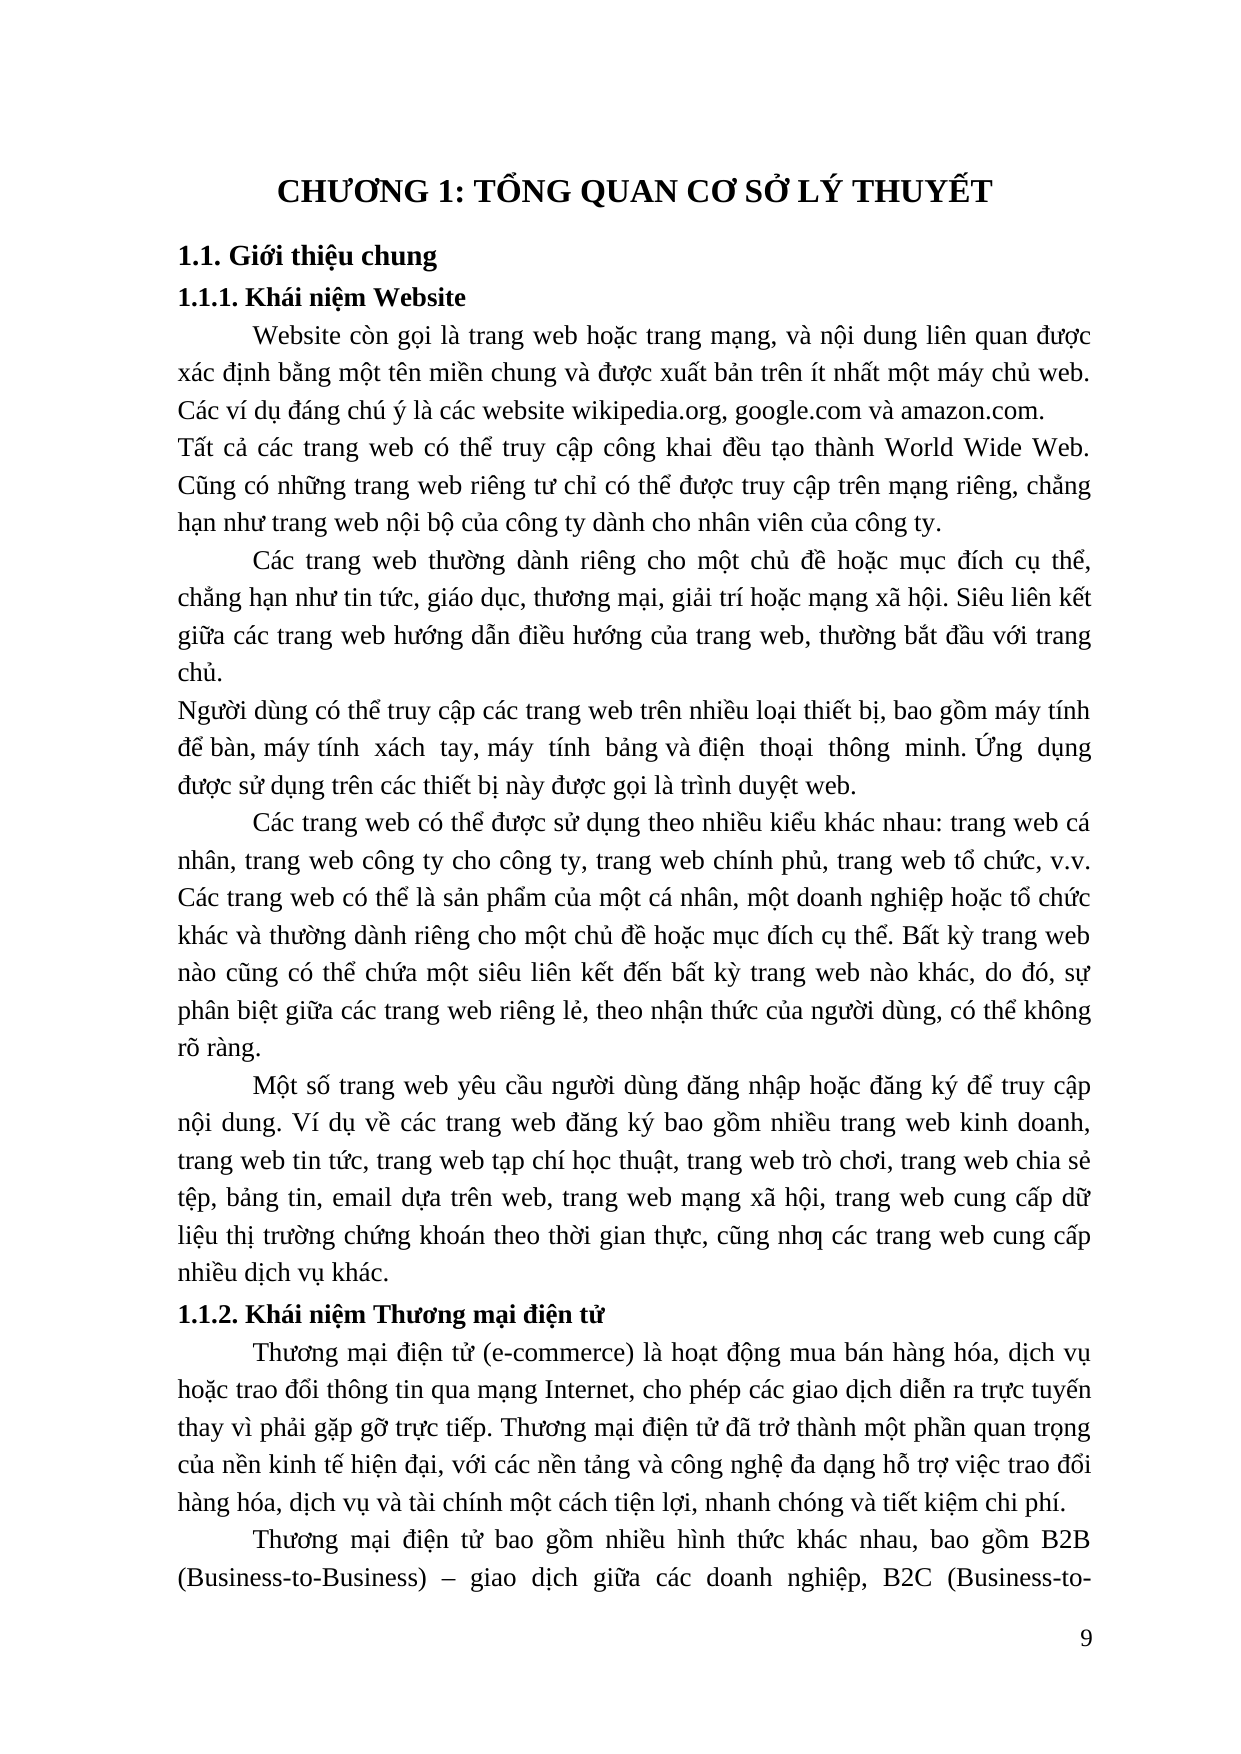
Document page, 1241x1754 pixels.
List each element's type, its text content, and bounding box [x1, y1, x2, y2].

text CHƯƠNG 1: TỔNG QUAN CƠ SỞ LÝ THUYẾT [177, 173, 1092, 210]
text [177, 1518, 1092, 1593]
text 1.1. Giới thiệu chung [177, 235, 1092, 273]
text 1.1.1. Khái niệm Website [177, 277, 1092, 314]
text Các trang web thường dành riêng cho một chủ đề hoặc mục đích cụ thể, chẳng hạn như tin tức, giáo dục, thương mại, giải trí hoặc mạng xã hội. Siêu liên kết giữa các trang web hướng dẫn điều hướng của trang web, thường bắt đầu với trang chủ. [177, 539, 1092, 689]
text Các trang web có thể được sử dụng theo nhiều kiểu khác nhau: trang web cá nhân, trang web công ty cho công ty, trang web chính phủ, trang web tổ chức, v.v. Các trang web có thể là sản phẩm của một cá nhân, một doanh nghiệp hoặc tổ chức khác và thường dành riêng cho một chủ đề hoặc mục đích cụ thể. Bất kỳ trang web nào cũng có thể chứa một siêu liên kết đến bất kỳ trang web nào khác, do đó, sự phân biệt giữa các trang web riêng lẻ, theo nhận thức của người dùng, có thể không rõ ràng. [177, 802, 1092, 1064]
text 1.1.2. Khái niệm Thương mại điện tử [177, 1293, 1092, 1331]
text Người dùng có thể truy cập các trang web trên nhiều loại thiết bị, bao gồm máy tính để bàn, máy tính xách tay, máy tính bảng và điện thoại thông minh. Ứng dụng được sử dụng trên các thiết bị này được gọi là trình duyệt web. [177, 689, 1092, 802]
text Tất cả các trang web có thể truy cập công khai đều tạo thành World Wide Web. Cũng có những trang web riêng tư chỉ có thể được truy cập trên mạng riêng, chẳng hạn như trang web nội bộ của công ty dành cho nhân viên của công ty. [177, 427, 1092, 539]
text Thương mại điện tử (e-commerce) là hoạt động mua bán hàng hóa, dịch vụ hoặc trao đổi thông tin qua mạng Internet, cho phép các giao dịch diễn ra trực tuyến thay vì phải gặp gỡ trực tiếp. Thương mại điện tử đã trở thành một phần quan trọng của nền kinh tế hiện đại, với các nền tảng và công nghệ đa dạng hỗ trợ việc trao đổi hàng hóa, dịch vụ và tài chính một cách tiện lợi, nhanh chóng và tiết kiệm chi phí. [177, 1331, 1092, 1518]
text Website còn gọi là trang web hoặc trang mạng, và nội dung liên quan được xác định bằng một tên miền chung và được xuất bản trên ít nhất một máy chủ web. Các ví dụ đáng chú ý là các website wikipedia.org, google.com và amazon.com. [177, 314, 1092, 427]
text Một số trang web yêu cầu người dùng đăng nhập hoặc đăng ký để truy cập nội dung. Ví dụ về các trang web đăng ký bao gồm nhiều trang web kinh doanh, trang web tin tức, trang web tạp chí học thuật, trang web trò chơi, trang web chia sẻ tệp, bảng tin, email dựa trên web, trang web mạng xã hội, trang web cung cấp dữ liệu thị trường chứng khoán theo thời gian thực, cũng nhƣ các trang web cung cấp nhiều dịch vụ khác. [177, 1064, 1092, 1289]
